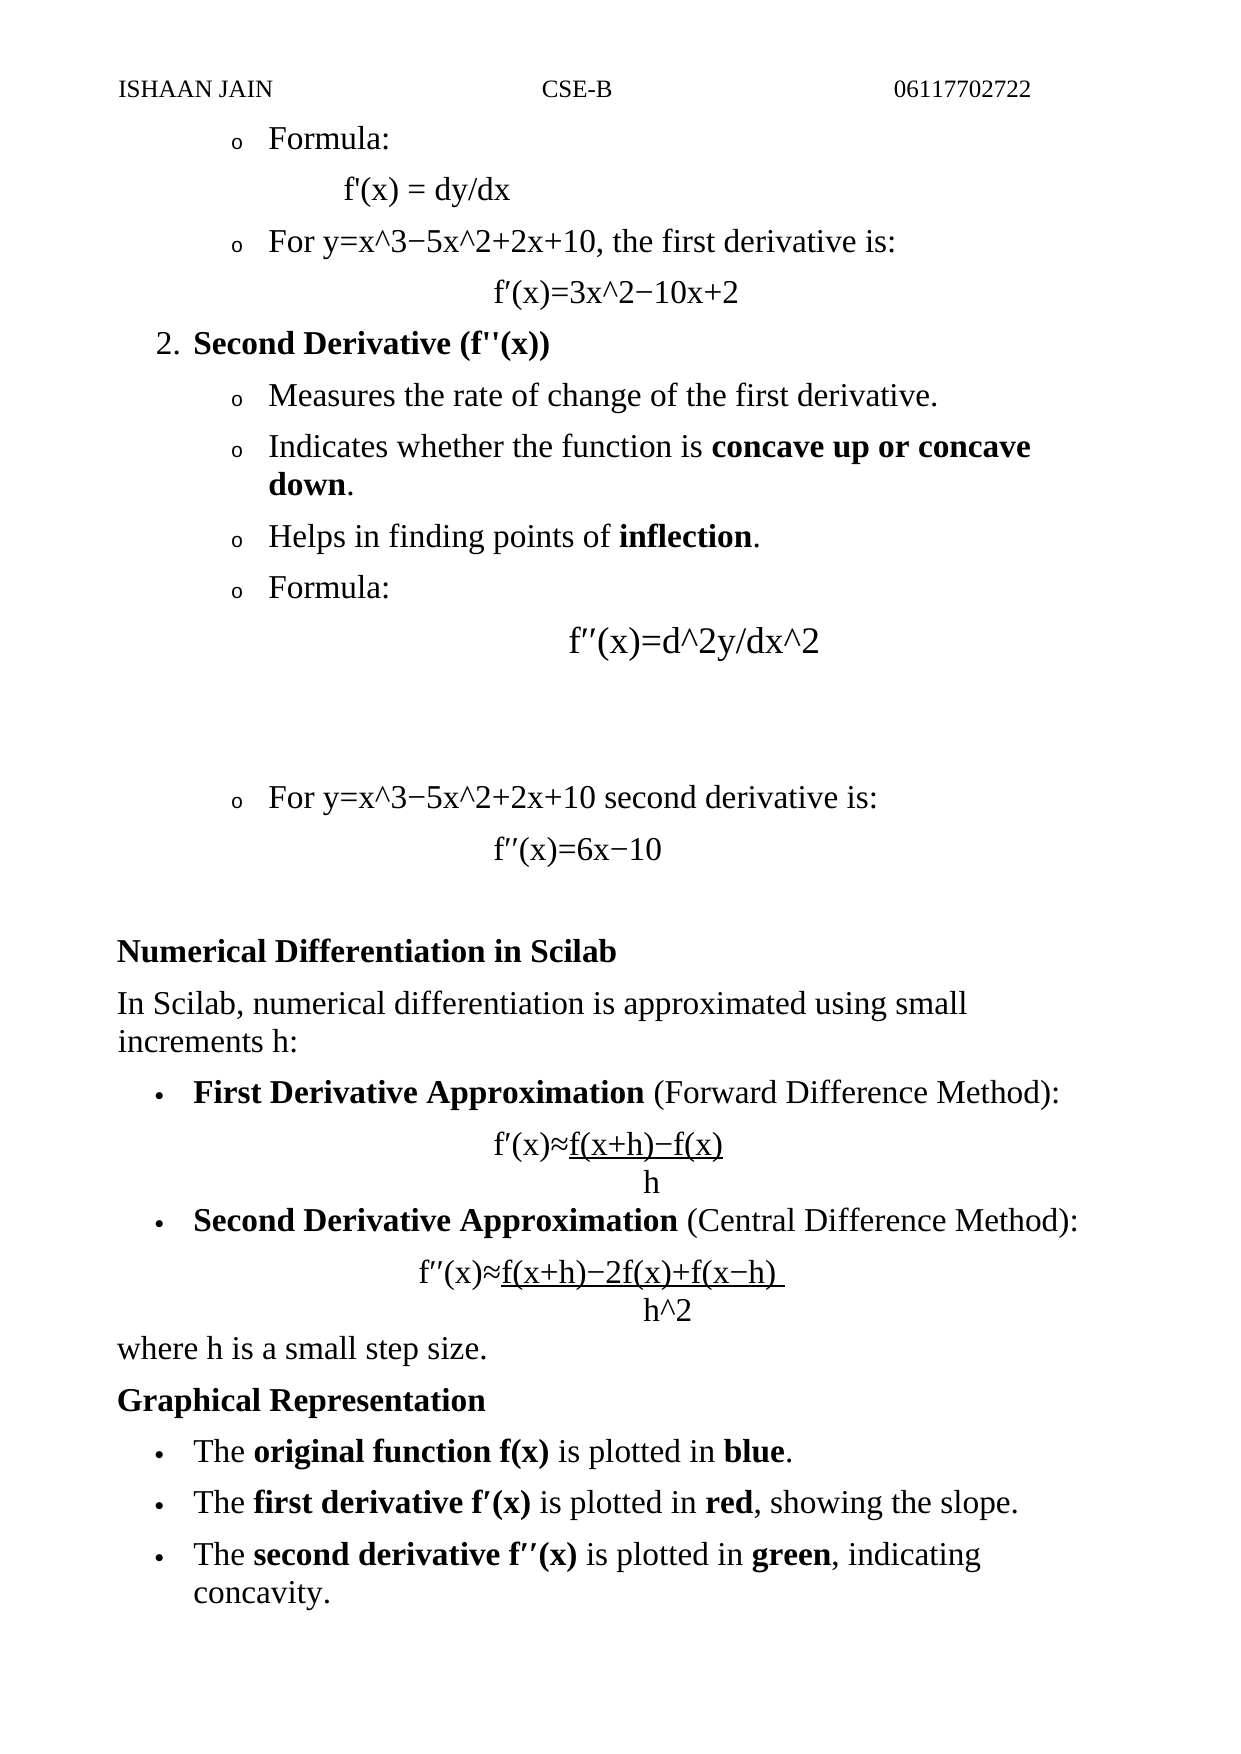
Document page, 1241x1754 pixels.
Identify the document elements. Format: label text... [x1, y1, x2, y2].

text h [418, 1162, 1122, 1201]
list The original function f(x) is plotted in blue. [156, 1431, 1122, 1470]
list Helps in finding points of inflection. [231, 516, 1122, 554]
list Indicates whether the function is concave up or concave down. [231, 426, 1122, 503]
text f′′(x)=d^2y/dx^2 ​ [493, 619, 1122, 662]
text Numerical Differentiation in Scilab [117, 932, 1122, 970]
text Graphical Representation [117, 1380, 1122, 1418]
text f′′(x)=6x−10 [493, 829, 1122, 867]
list The second derivative f′′(x) is plotted in green, indicating concavity. [156, 1534, 1122, 1611]
list First Derivative Approximation (Forward Difference Method): [156, 1073, 1122, 1111]
text f′(x)≈f(x+h)−f(x) [418, 1124, 1122, 1162]
text f′′(x)≈f(x+h)−2f(x)+f(x−h) [418, 1252, 1122, 1290]
list Formula: [231, 118, 1122, 156]
list Formula: [231, 567, 1122, 606]
text In Scilab, numerical differentiation is approximated using small increments h: [117, 983, 1122, 1059]
text h^2 [643, 1290, 1122, 1329]
list For y=x^3−5x^2+2x+10, the first derivative is: [231, 221, 1122, 259]
list Second Derivative Approximation (Central Difference Method): [156, 1201, 1122, 1239]
text f'(x) = dy/dx [117, 169, 1122, 208]
list For y=x^3−5x^2+2x+10 second derivative is: [231, 777, 1122, 816]
text f′(x)=3x^2−10x+2 [418, 272, 1122, 311]
list Measures the rate of change of the first derivative. [231, 375, 1122, 413]
text where h is a small step size. [117, 1329, 1122, 1367]
list The first derivative f′(x) is plotted in red, showing the slope. [156, 1483, 1122, 1521]
list Second Derivative (f''(x)) [156, 323, 1122, 362]
